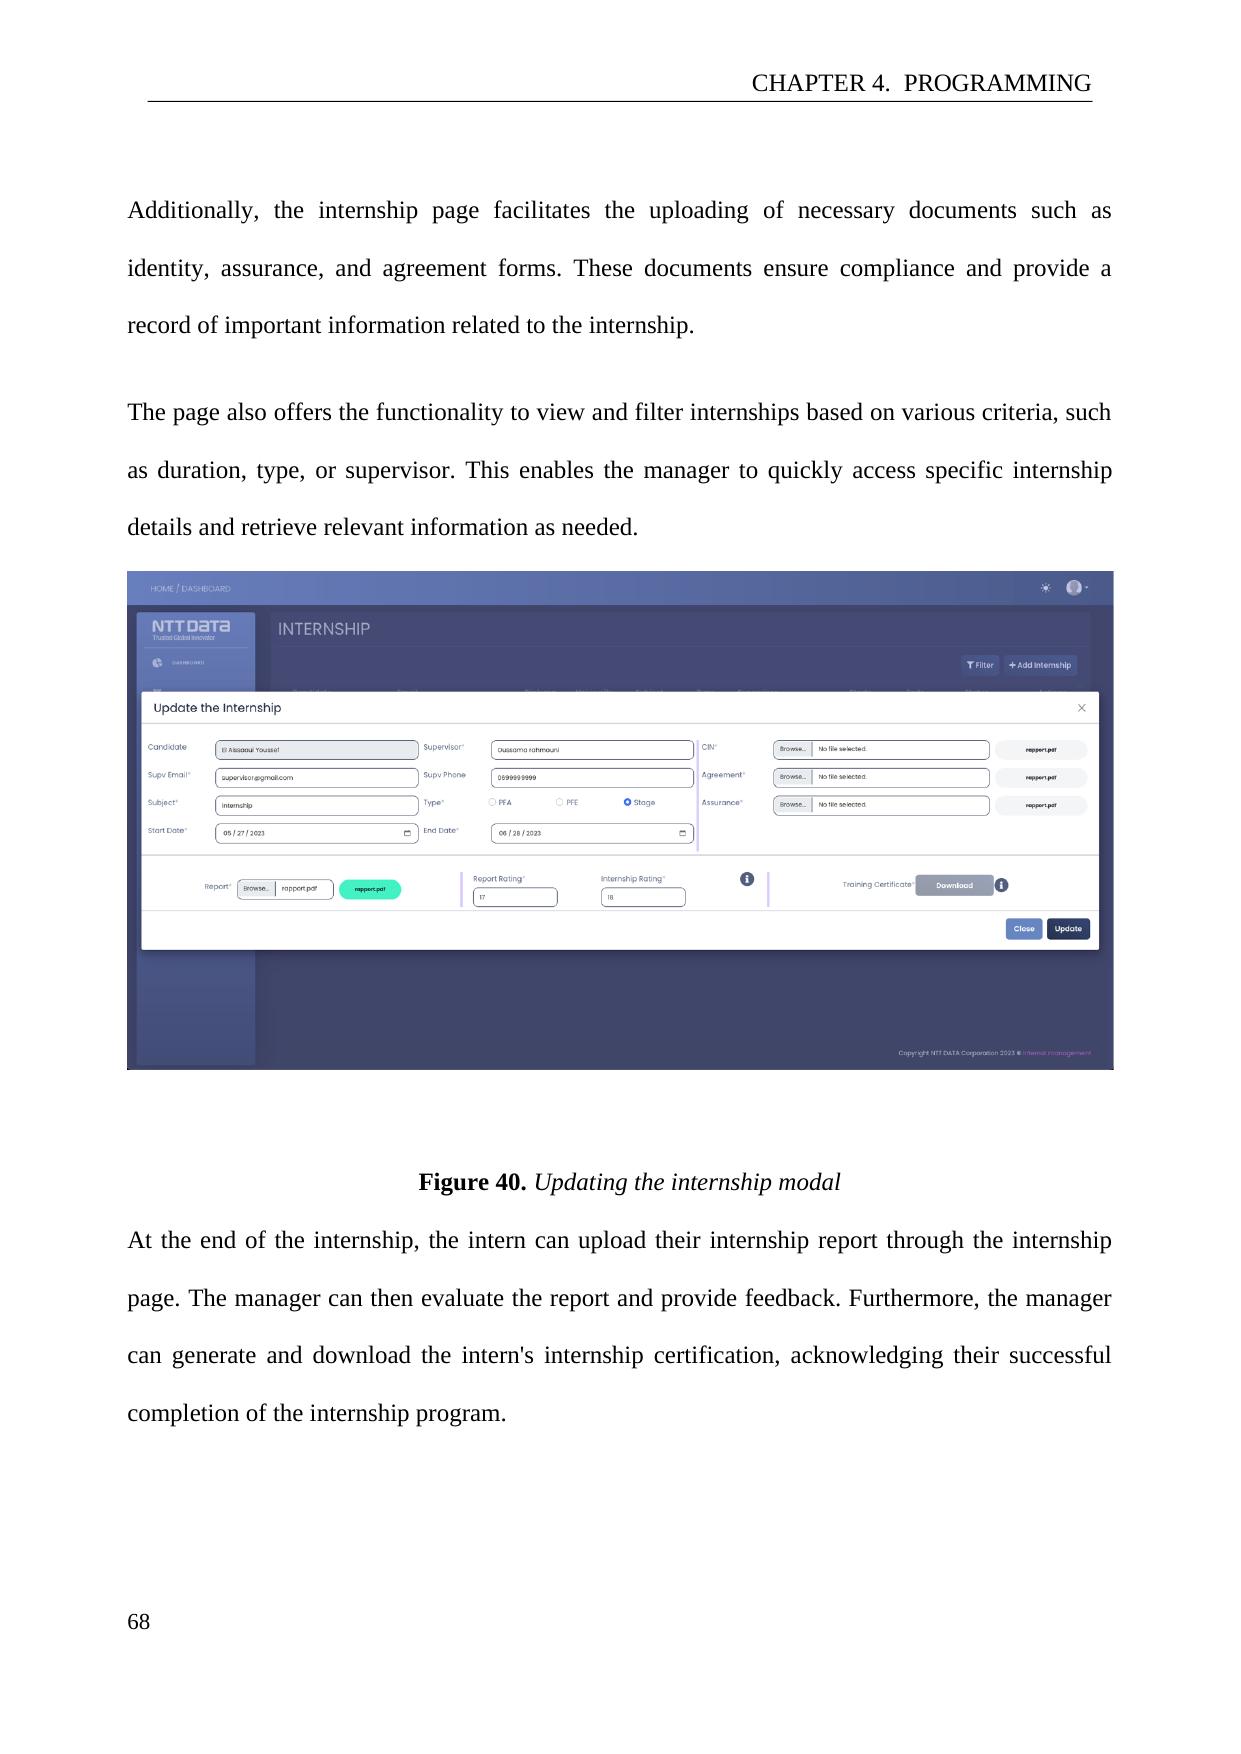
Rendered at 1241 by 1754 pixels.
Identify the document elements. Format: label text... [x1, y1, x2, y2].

text At the end of the internship, the intern can upload their internship report through the internship page. The manager can then evaluate the report and provide feedback. Furthermore, the manager can generate and download the intern's internship certification, acknowledging their successful completion of the internship program. [127, 1225, 1113, 1427]
picture [127, 571, 1114, 1070]
text Figure 40. Updating the internship modal [252, 1167, 984, 1196]
text The page also offers the functionality to view and filter internships based on various criteria, such as duration, type, or supervisor. This enables the manager to quickly access specific internship details and retrieve relevant information as needed. [127, 397, 1113, 541]
text Additionally, the internship page facilitates the uploading of necessary documents such as identity, assurance, and agreement forms. These documents ensure compliance and provide a record of important information related to the internship. [127, 196, 1113, 339]
